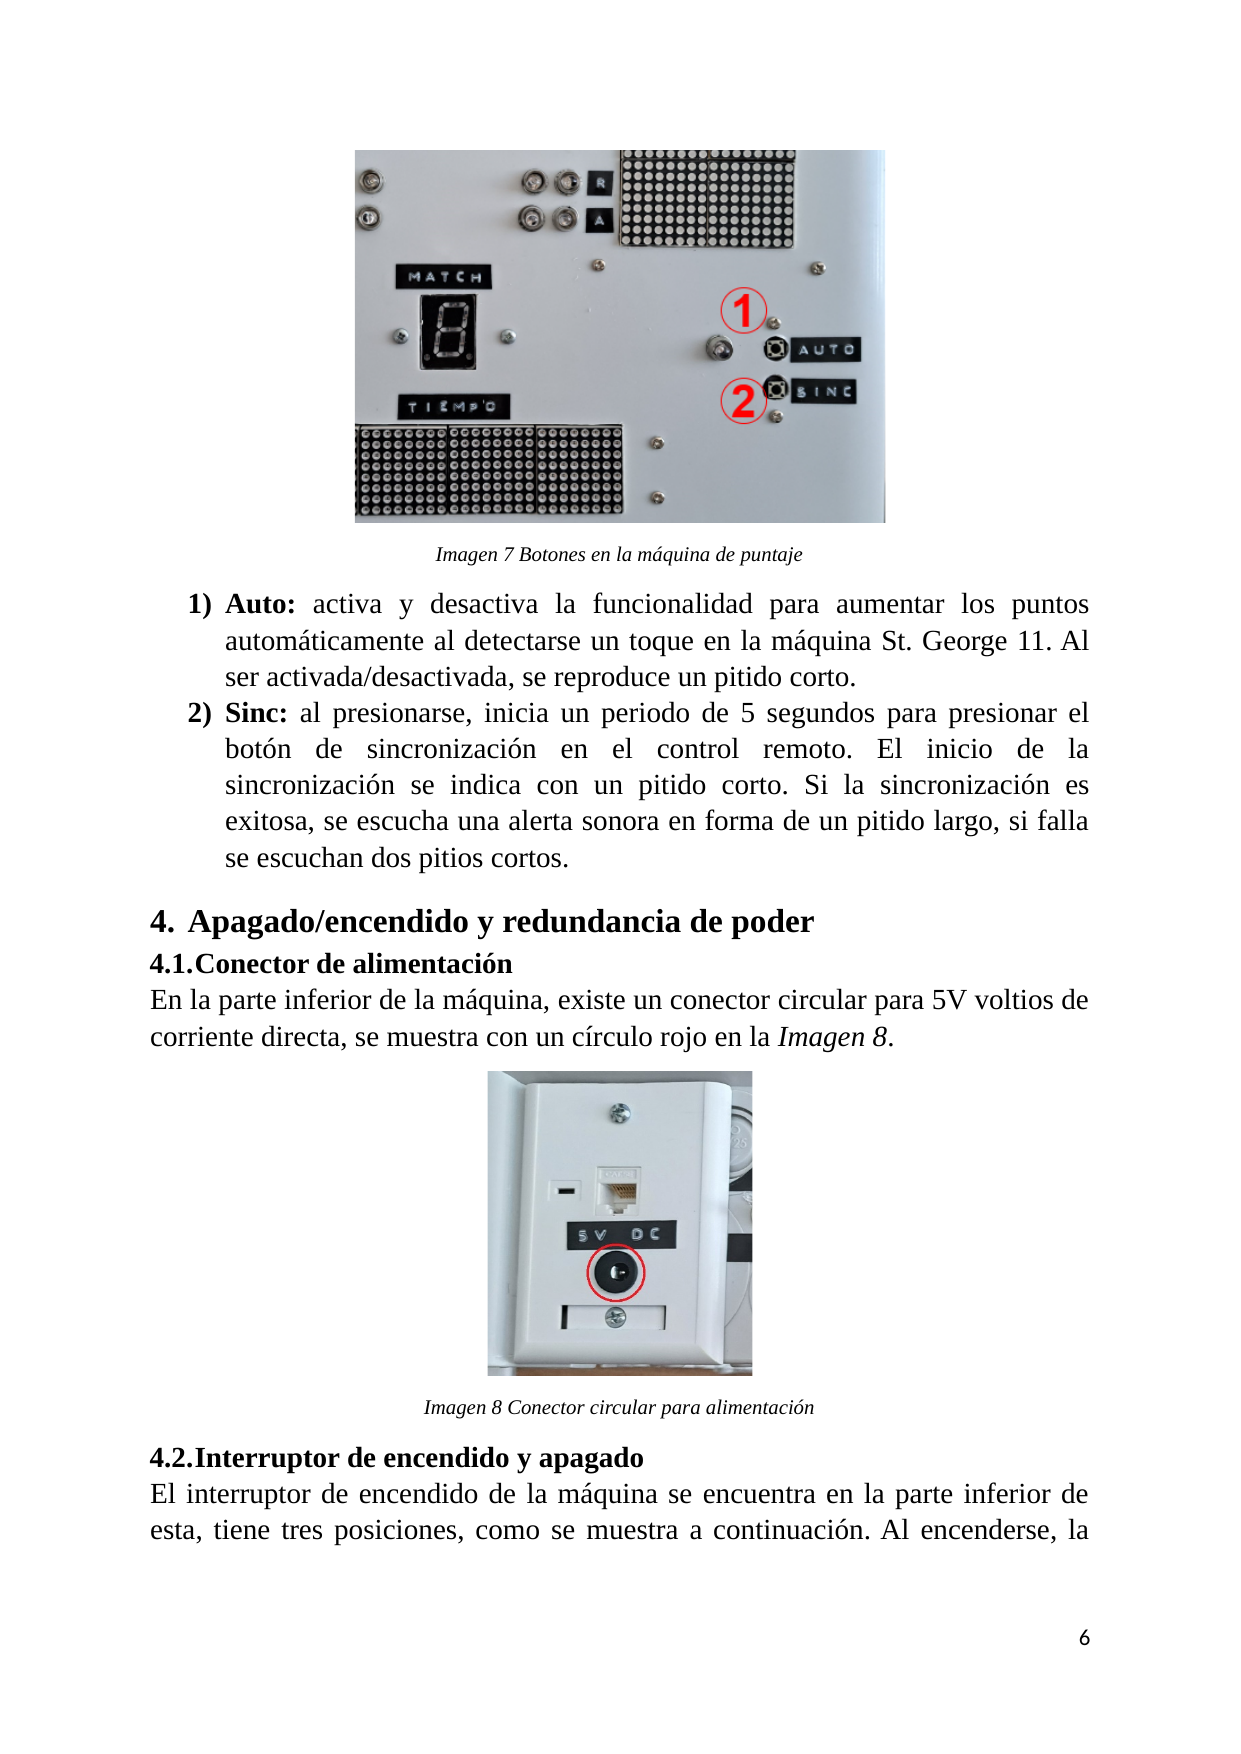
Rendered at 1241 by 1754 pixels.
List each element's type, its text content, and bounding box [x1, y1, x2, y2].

text En la parte inferior de la máquina, existe un conector circular para 5V voltios de corriente directa, se muestra con un círculo rojo en la Imagen 8. [150, 982, 1090, 1052]
picture [354, 150, 886, 523]
text Imagen 7 Botones en la máquina de puntaje [150, 542, 1090, 566]
subtitle Apagado/encendido y redundancia de poder [150, 901, 1090, 939]
list Sinc: al presionarse, inicia un periodo de 5 segundos para presionar el botón de sincronización en el control remoto. El inicio de la sincronización se indica con un pitido corto. Si la sincronización es exitosa, se escucha una alerta sonora en forma de un pitido largo, si falla se escuchan dos pitios cortos. [187, 695, 1090, 873]
list Auto: activa y desactiva la funcionalidad para aumentar los puntos automáticamente al detectarse un toque en la máquina St. George 11. Al ser activada/desactivada, se reproduce un pitido corto. [187, 587, 1090, 692]
subtitle Conector de alimentación [149, 946, 1090, 980]
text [150, 1476, 1090, 1546]
picture [487, 1071, 753, 1376]
text Imagen 8 Conector circular para alimentación [150, 1395, 1090, 1419]
subtitle Interruptor de encendido y apagado [149, 1440, 1090, 1473]
